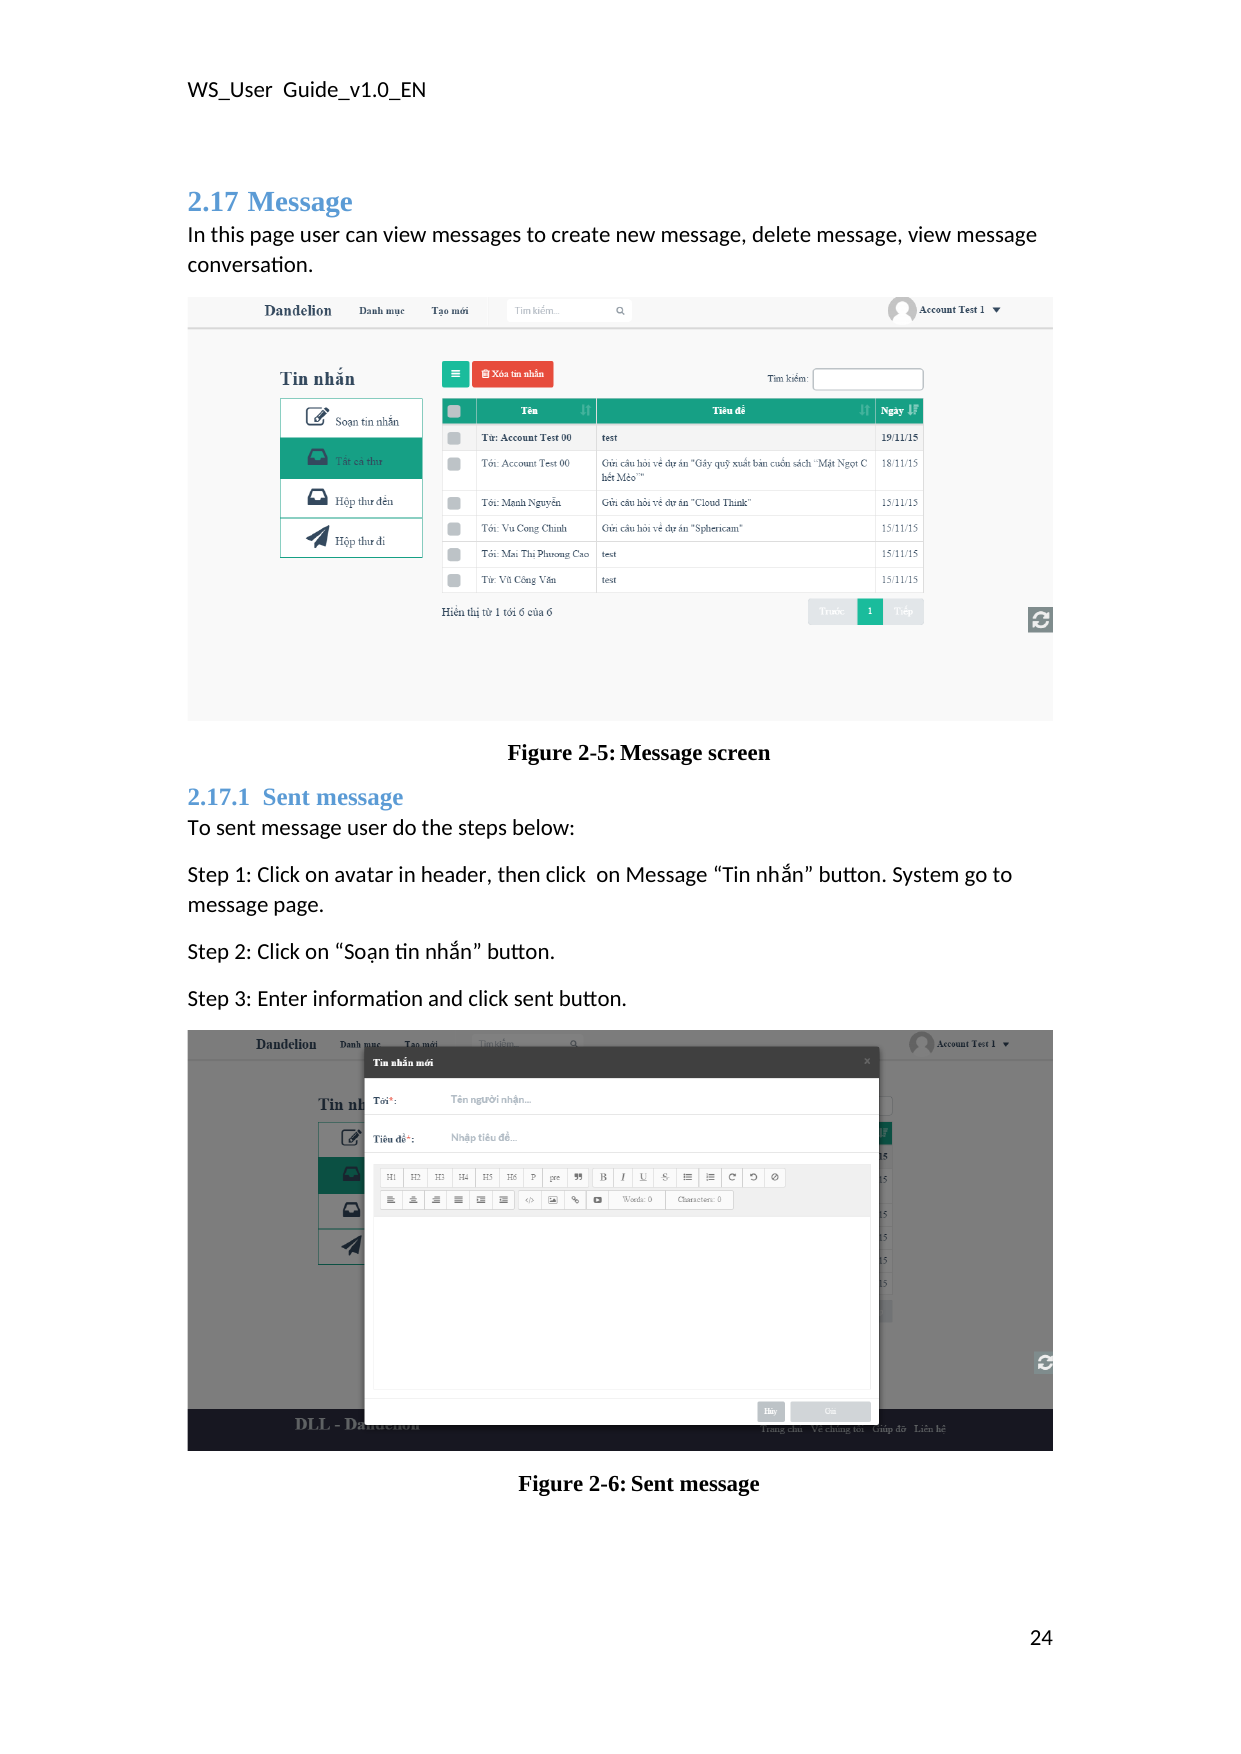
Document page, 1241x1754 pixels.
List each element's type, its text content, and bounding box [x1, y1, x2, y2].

text Sent message [225, 1470, 1053, 1496]
text Step 3: Enter information and click sent button. [187, 984, 1053, 1012]
picture [187, 297, 1053, 721]
subtitle Message [187, 184, 1053, 218]
text In this page user can view messages to create new message, delete message, view message conversation. [187, 220, 1053, 278]
text Step 2: Click on “Soạn tin nhắn” button. [187, 937, 1053, 965]
text To sent message user do the steps below: [187, 813, 1053, 841]
text Step 1: Click on avatar in header, then click on Message “Tin nhắn” button. System go to message page. [187, 860, 1053, 918]
text Message screen [225, 739, 1053, 765]
picture [187, 1030, 1053, 1451]
subtitle Sent message [187, 782, 1053, 811]
